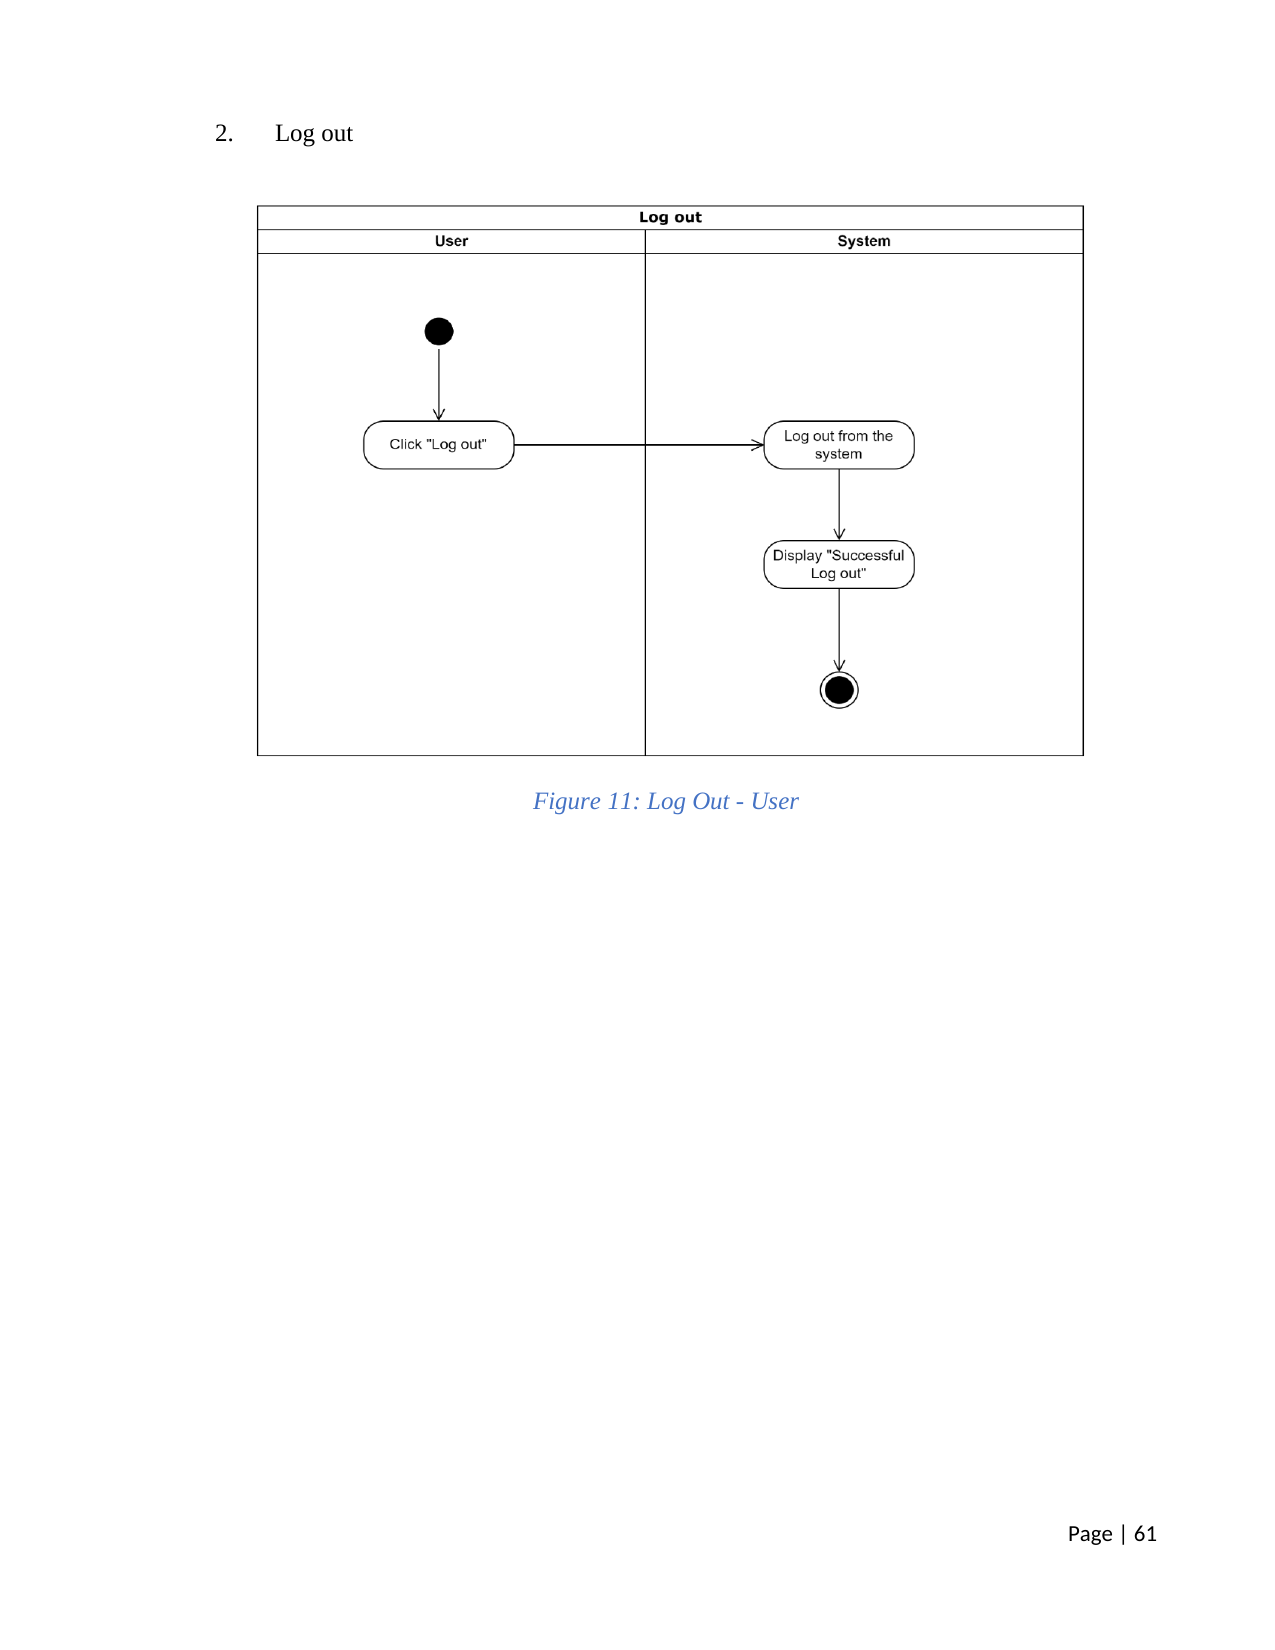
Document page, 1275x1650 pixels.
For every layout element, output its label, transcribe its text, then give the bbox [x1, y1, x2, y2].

list Log out [215, 118, 1157, 147]
picture [244, 193, 1096, 768]
text Figure 11: Log Out - User [177, 786, 1157, 815]
